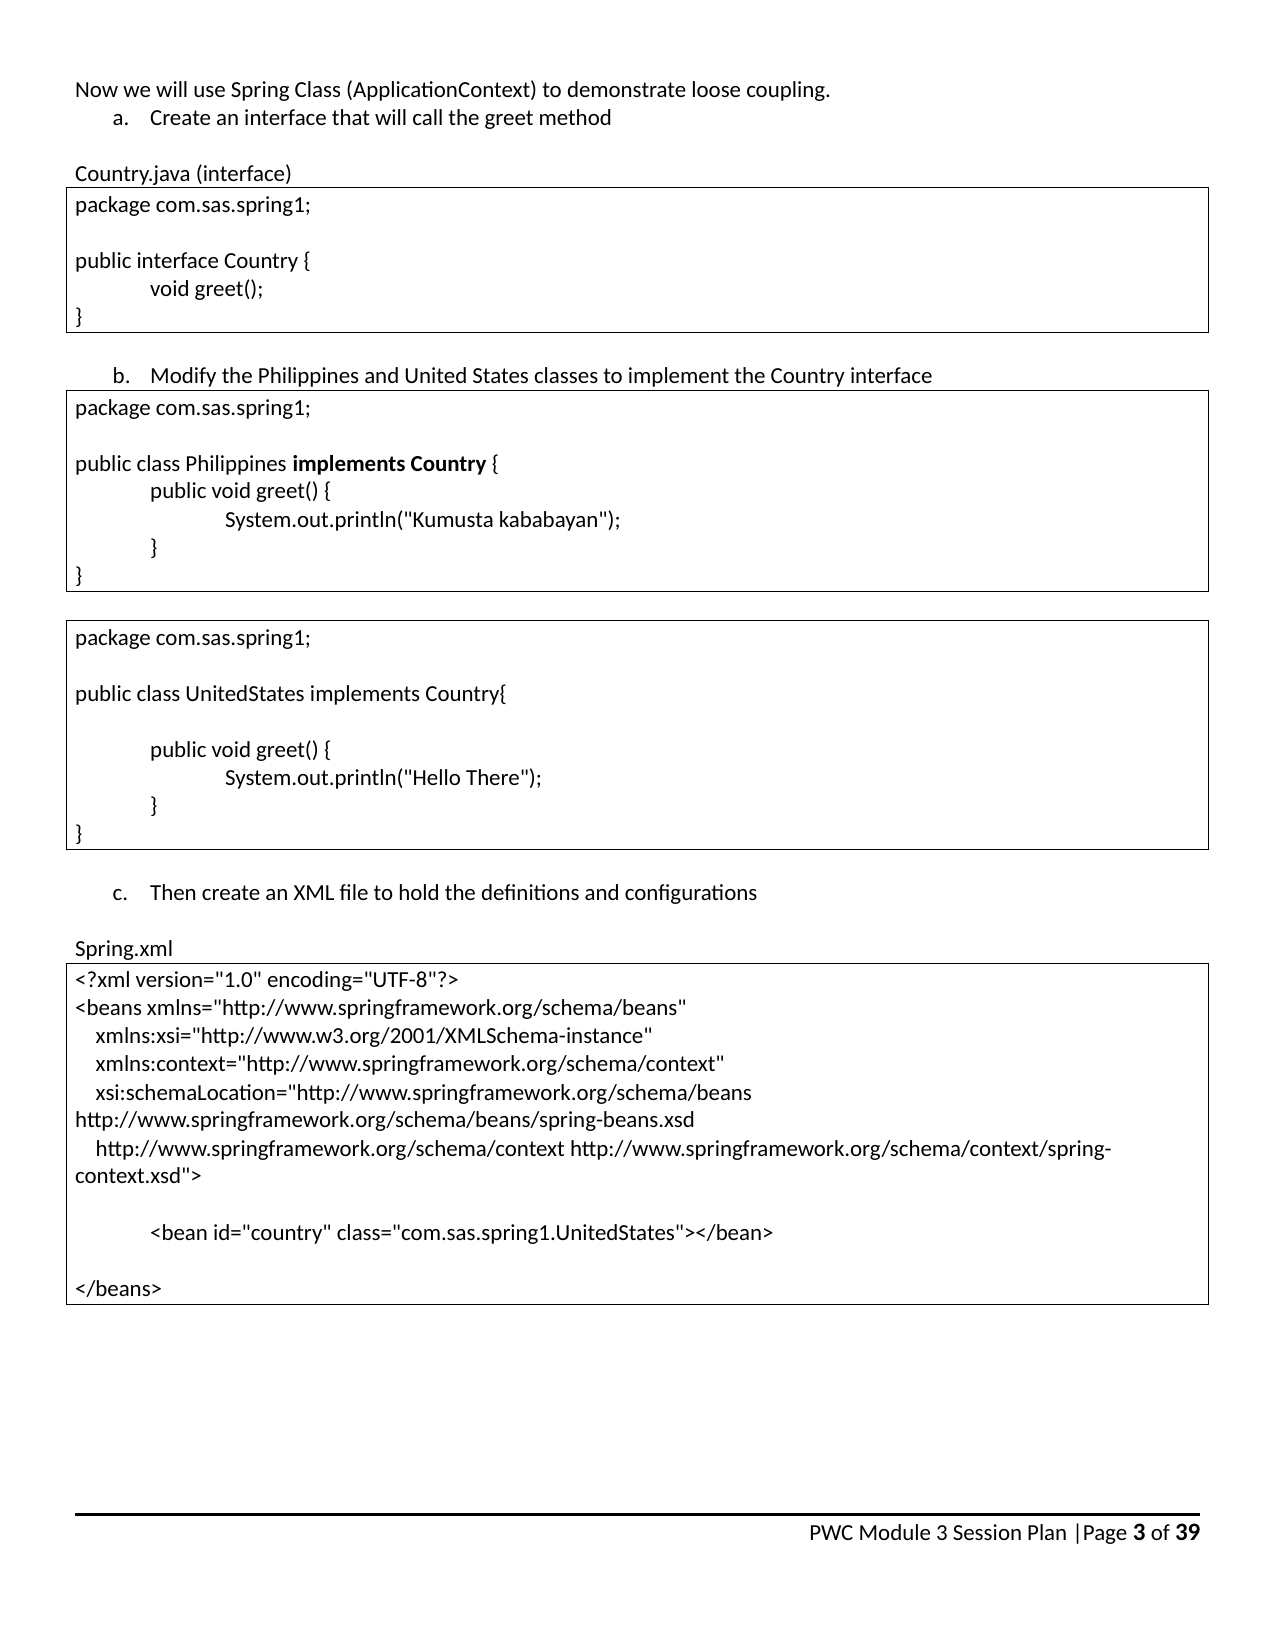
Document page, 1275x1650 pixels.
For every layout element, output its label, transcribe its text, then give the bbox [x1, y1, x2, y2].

text } [75, 791, 1200, 816]
text void greet(); [75, 274, 1200, 299]
text Now we will use Spring Class (ApplicationContext) to demonstrate loose coupling. [75, 75, 1200, 103]
text xmlns:context="http://www.springframework.org/schema/context" [75, 1049, 1200, 1078]
text </beans> [67, 1271, 1208, 1304]
text xmlns:xsi="http://www.w3.org/2001/XMLSchema-instance" [75, 1022, 1200, 1049]
text Spring.xml [75, 934, 1200, 962]
text http://www.springframework.org/schema/context http://www.springframework.org/schema/context/spring-context.xsd"> [75, 1134, 1200, 1190]
list Modify the Philippines and United States classes to implement the Country interface [112, 361, 1200, 389]
text <beans xmlns="http://www.springframework.org/schema/beans" [75, 993, 1200, 1022]
text <bean id="country" class="com.sas.spring1.UnitedStates"></bean> [75, 1218, 1200, 1246]
text } [67, 558, 1208, 591]
text System.out.println("Hello There"); [75, 763, 1200, 791]
text public void greet() { [75, 477, 1200, 505]
text package com.sas.spring1; [67, 621, 1208, 651]
text } [75, 533, 1200, 558]
text package com.sas.spring1; [67, 391, 1208, 421]
text xsi:schemaLocation="http://www.springframework.org/schema/beans http://www.springframework.org/schema/beans/spring-beans.xsd [75, 1078, 1200, 1134]
text Country.java (interface) [75, 159, 1200, 187]
text } [67, 299, 1208, 332]
text } [67, 816, 1208, 849]
text System.out.println("Kumusta kababayan"); [75, 505, 1200, 533]
text package com.sas.spring1; [67, 188, 1208, 218]
text public class UnitedStates implements Country{ [75, 679, 1200, 707]
list Create an interface that will call the greet method [112, 103, 1200, 131]
text public class Philippines implements Country { [75, 449, 1200, 477]
list Then create an XML file to hold the definitions and configurations [112, 878, 1200, 906]
text <?xml version="1.0" encoding="UTF-8"?> [67, 964, 1208, 993]
text public void greet() { [75, 735, 1200, 763]
text public interface Country { [75, 246, 1200, 274]
